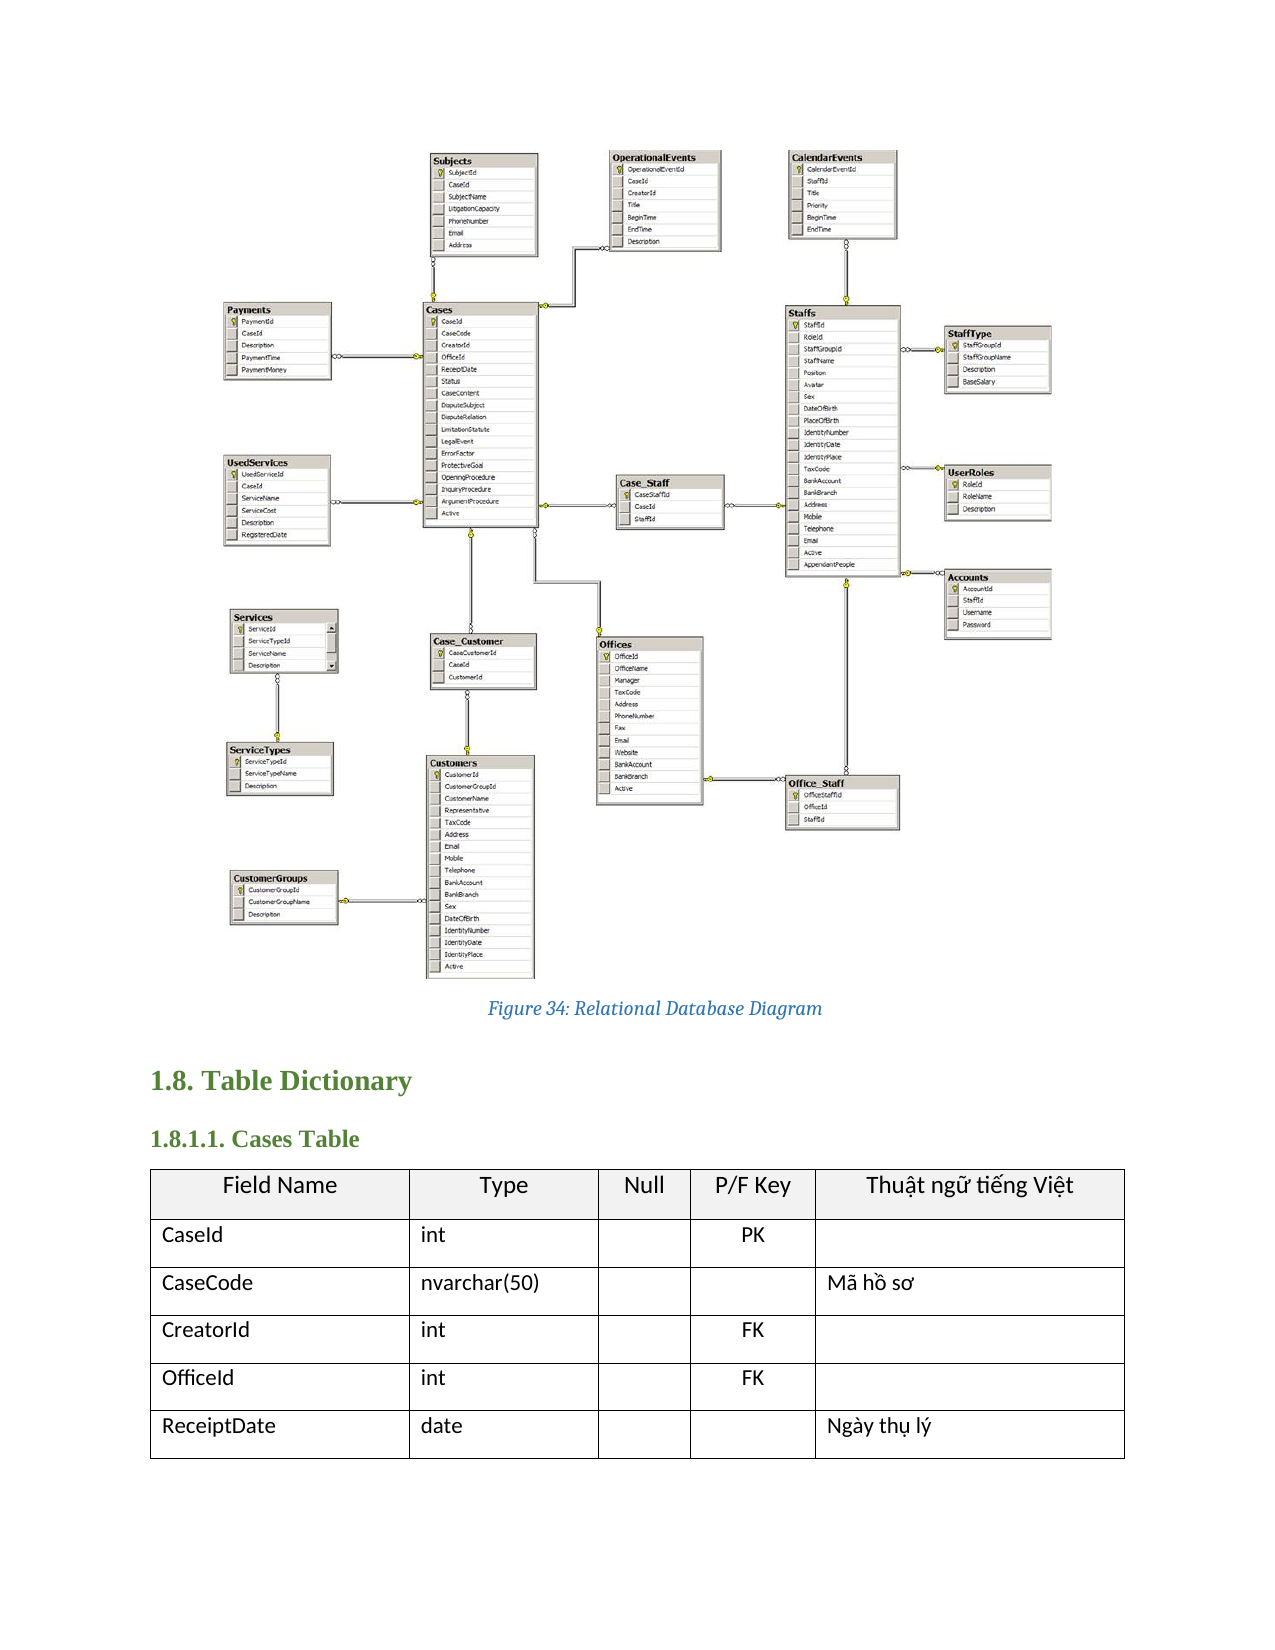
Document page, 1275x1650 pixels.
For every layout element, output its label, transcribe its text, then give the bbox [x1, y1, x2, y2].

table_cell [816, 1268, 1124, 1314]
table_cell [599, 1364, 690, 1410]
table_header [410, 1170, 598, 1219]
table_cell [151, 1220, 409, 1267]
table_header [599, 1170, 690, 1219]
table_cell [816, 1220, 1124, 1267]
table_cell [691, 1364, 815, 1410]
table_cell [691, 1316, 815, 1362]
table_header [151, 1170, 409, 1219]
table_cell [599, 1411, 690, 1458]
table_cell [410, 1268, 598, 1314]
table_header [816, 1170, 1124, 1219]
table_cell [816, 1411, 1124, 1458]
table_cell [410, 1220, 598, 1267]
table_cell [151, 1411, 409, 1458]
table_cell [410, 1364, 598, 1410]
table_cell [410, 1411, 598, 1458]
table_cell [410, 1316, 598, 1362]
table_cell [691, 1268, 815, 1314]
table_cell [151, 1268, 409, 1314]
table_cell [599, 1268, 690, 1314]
subtitle Cases Table [150, 1124, 1125, 1152]
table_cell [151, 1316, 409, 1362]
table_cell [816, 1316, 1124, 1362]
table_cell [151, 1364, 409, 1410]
picture [223, 150, 1052, 979]
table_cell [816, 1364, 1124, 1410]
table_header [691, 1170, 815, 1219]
subtitle Table Dictionary [150, 1063, 1125, 1096]
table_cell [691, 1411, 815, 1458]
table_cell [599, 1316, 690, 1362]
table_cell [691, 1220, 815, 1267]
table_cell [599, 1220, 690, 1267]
